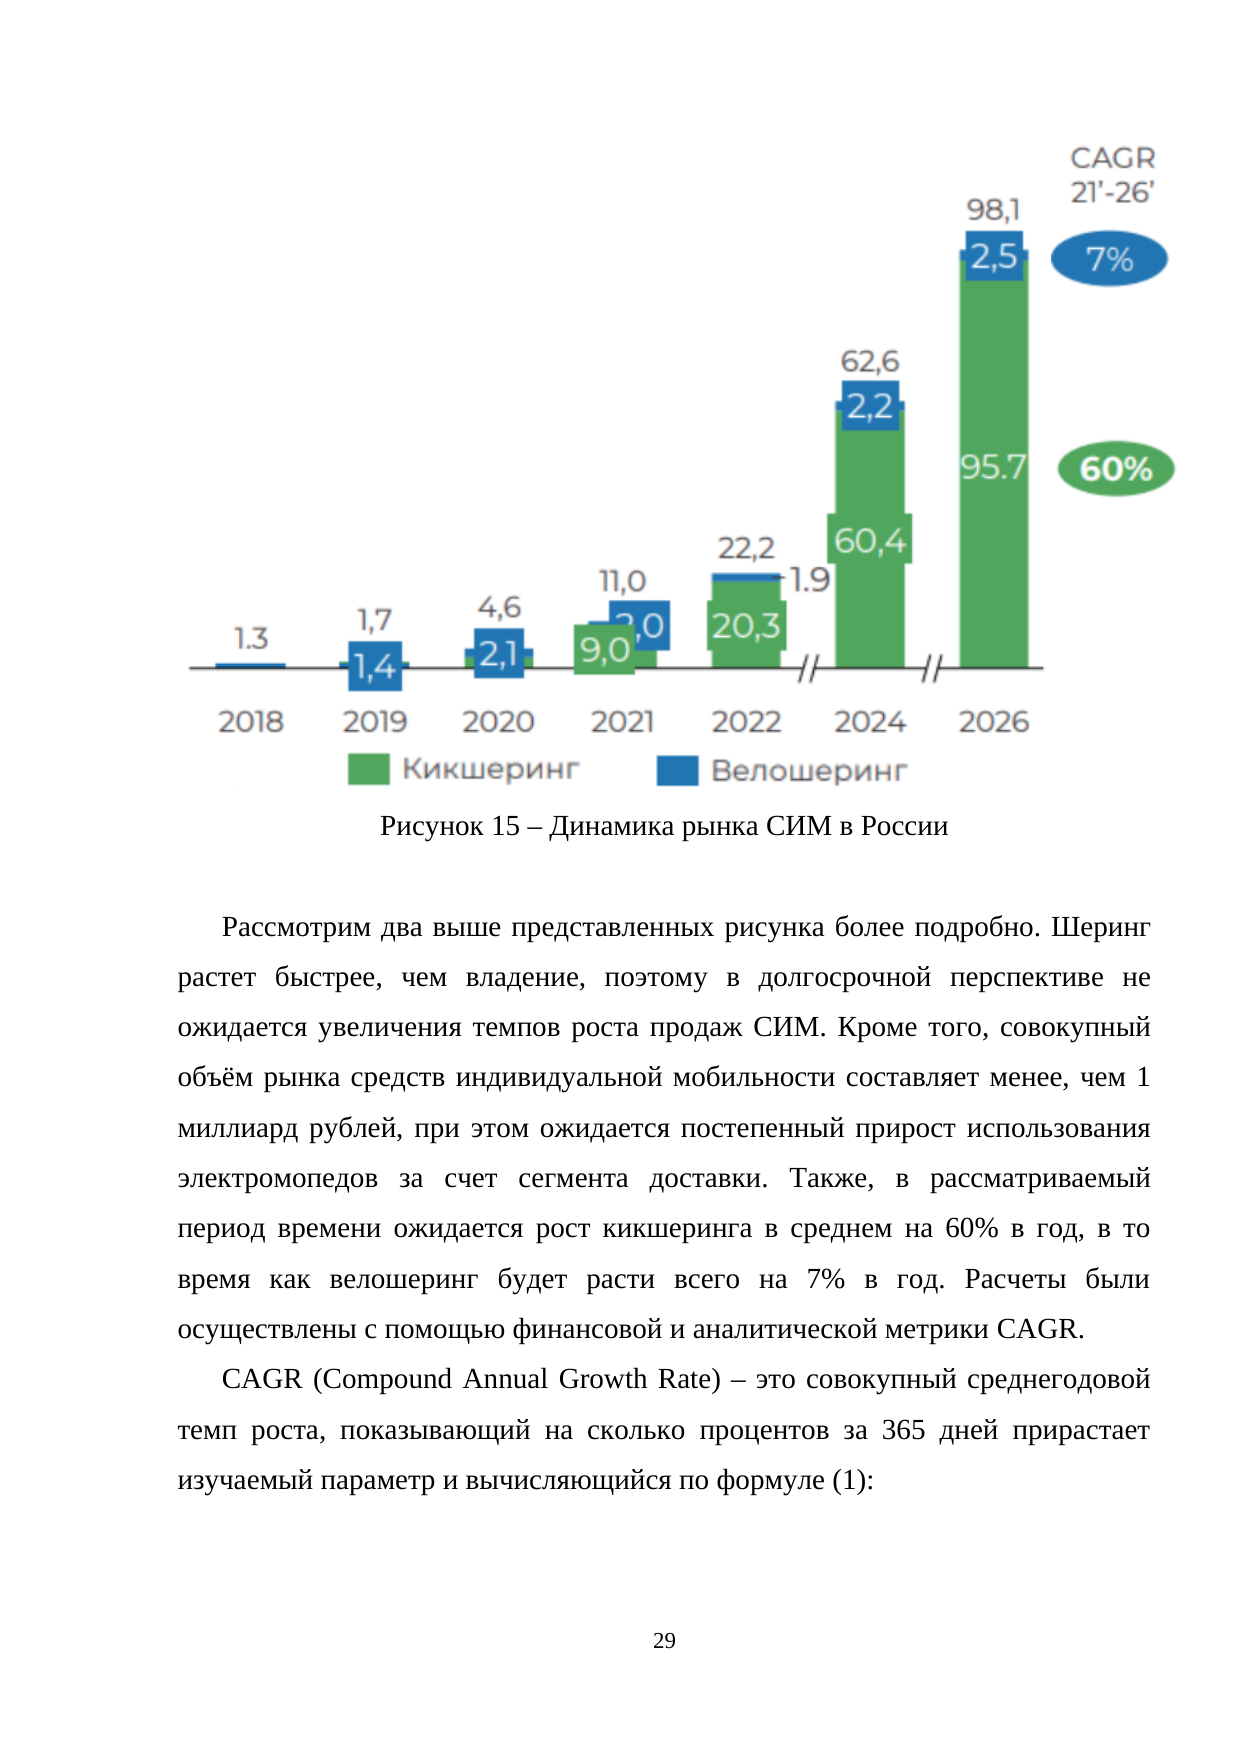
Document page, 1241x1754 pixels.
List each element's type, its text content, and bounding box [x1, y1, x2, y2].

picture [177, 118, 1189, 795]
text CAGR (Compound Annual Growth Rate) – это совокупный среднегодовой темп роста, показывающий на сколько процентов за 365 дней прирастает изучаемый параметр и вычисляющийся по формуле (1): [177, 1361, 1152, 1496]
text Рассмотрим два выше представленных рисунка более подробно. Шеринг растет быстрее, чем владение, поэтому в долгосрочной перспективе не ожидается увеличения темпов роста продаж СИМ. Кроме того, совокупный объём рынка средств индивидуальной мобильности составляет менее, чем 1 миллиард рублей, при этом ожидается постепенный прирост использования электромопедов за счет сегмента доставки. Также, в рассматриваемый период времени ожидается рост кикшеринга в среднем на 60% в год, в то время как велошеринг будет расти всего на 7% в год. Расчеты были осуществлены с помощью финансовой и аналитической метрики CAGR. [177, 909, 1152, 1345]
text Рисунок 15 – Динамика рынка СИМ в России [177, 808, 1152, 842]
